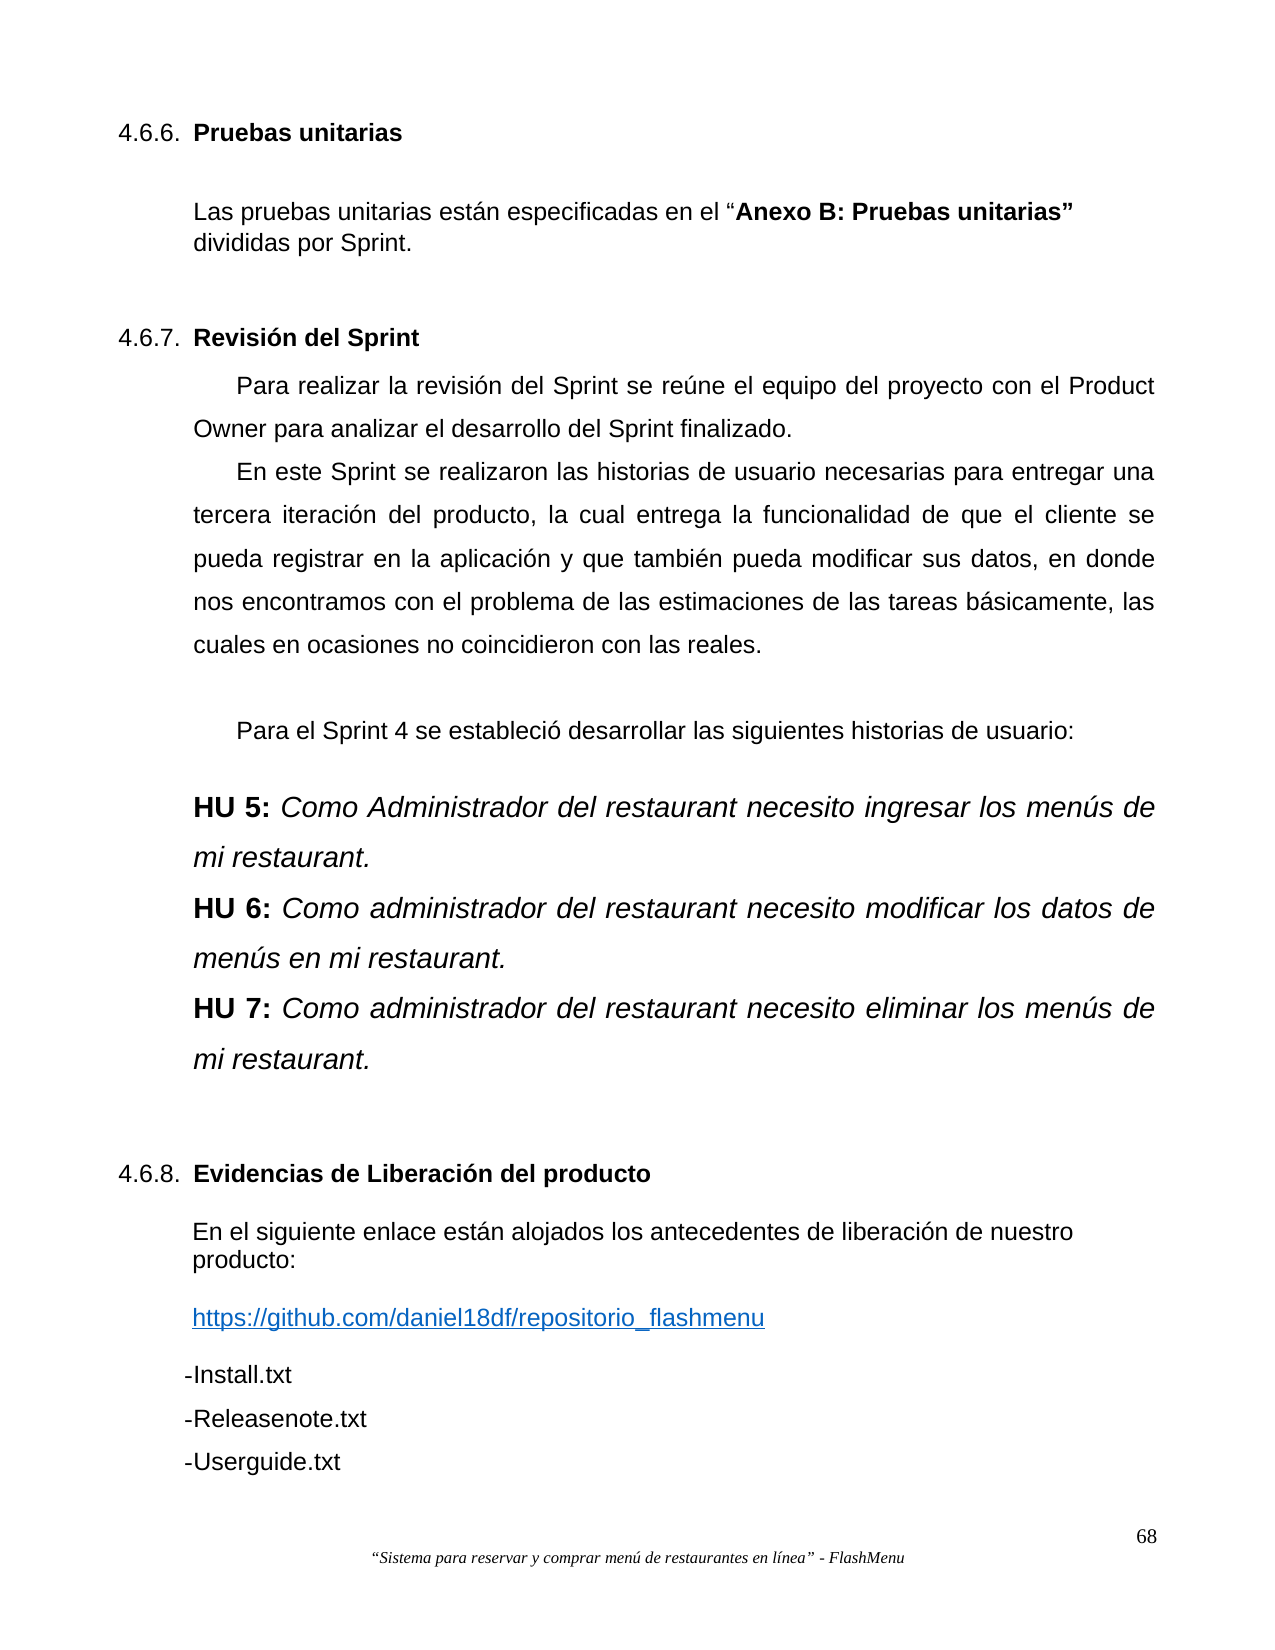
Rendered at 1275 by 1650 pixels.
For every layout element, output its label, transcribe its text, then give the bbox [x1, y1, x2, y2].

text En el siguiente enlace están alojados los antecedentes de liberación de nuestro producto: [192, 1217, 1157, 1274]
text Para realizar la revisión del Sprint se reúne el equipo del proyecto con el Product Owner para analizar el desarrollo del Sprint finalizado. [193, 371, 1157, 443]
subtitle Evidencias de Liberación del producto [118, 1159, 1157, 1188]
text https://github.com/daniel18df/repositorio_flashmenu [192, 1303, 1157, 1332]
list Pruebas unitarias [118, 118, 1157, 147]
list Install.txt [184, 1360, 1157, 1389]
list Releasenote.txt [184, 1403, 1157, 1432]
text HU 5: Como Administrador del restaurant necesito ingresar los menús de mi restaurant. [193, 790, 1157, 874]
list Las pruebas unitarias están especificadas en el “Anexo B: Pruebas unitarias” divididas por Sprint. [193, 197, 1157, 257]
text HU 6: Como administrador del restaurant necesito modificar los datos de menús en mi restaurant. [193, 891, 1157, 975]
text HU 7: Como administrador del restaurant necesito eliminar los menús de mi restaurant. [193, 991, 1157, 1075]
list Revisión del Sprint [118, 323, 1157, 352]
text En este Sprint se realizaron las historias de usuario necesarias para entregar una tercera iteración del producto, la cual entrega la funcionalidad de que el cliente se pueda registrar en la aplicación y que también pueda modificar sus datos, en donde nos encontramos con el problema de las estimaciones de las tareas básicamente, las cuales en ocasiones no coincidieron con las reales. [193, 457, 1157, 658]
text Para el Sprint 4 se estableció desarrollar las siguientes historias de usuario: [193, 716, 1157, 745]
list Userguide.txt [184, 1447, 1157, 1476]
